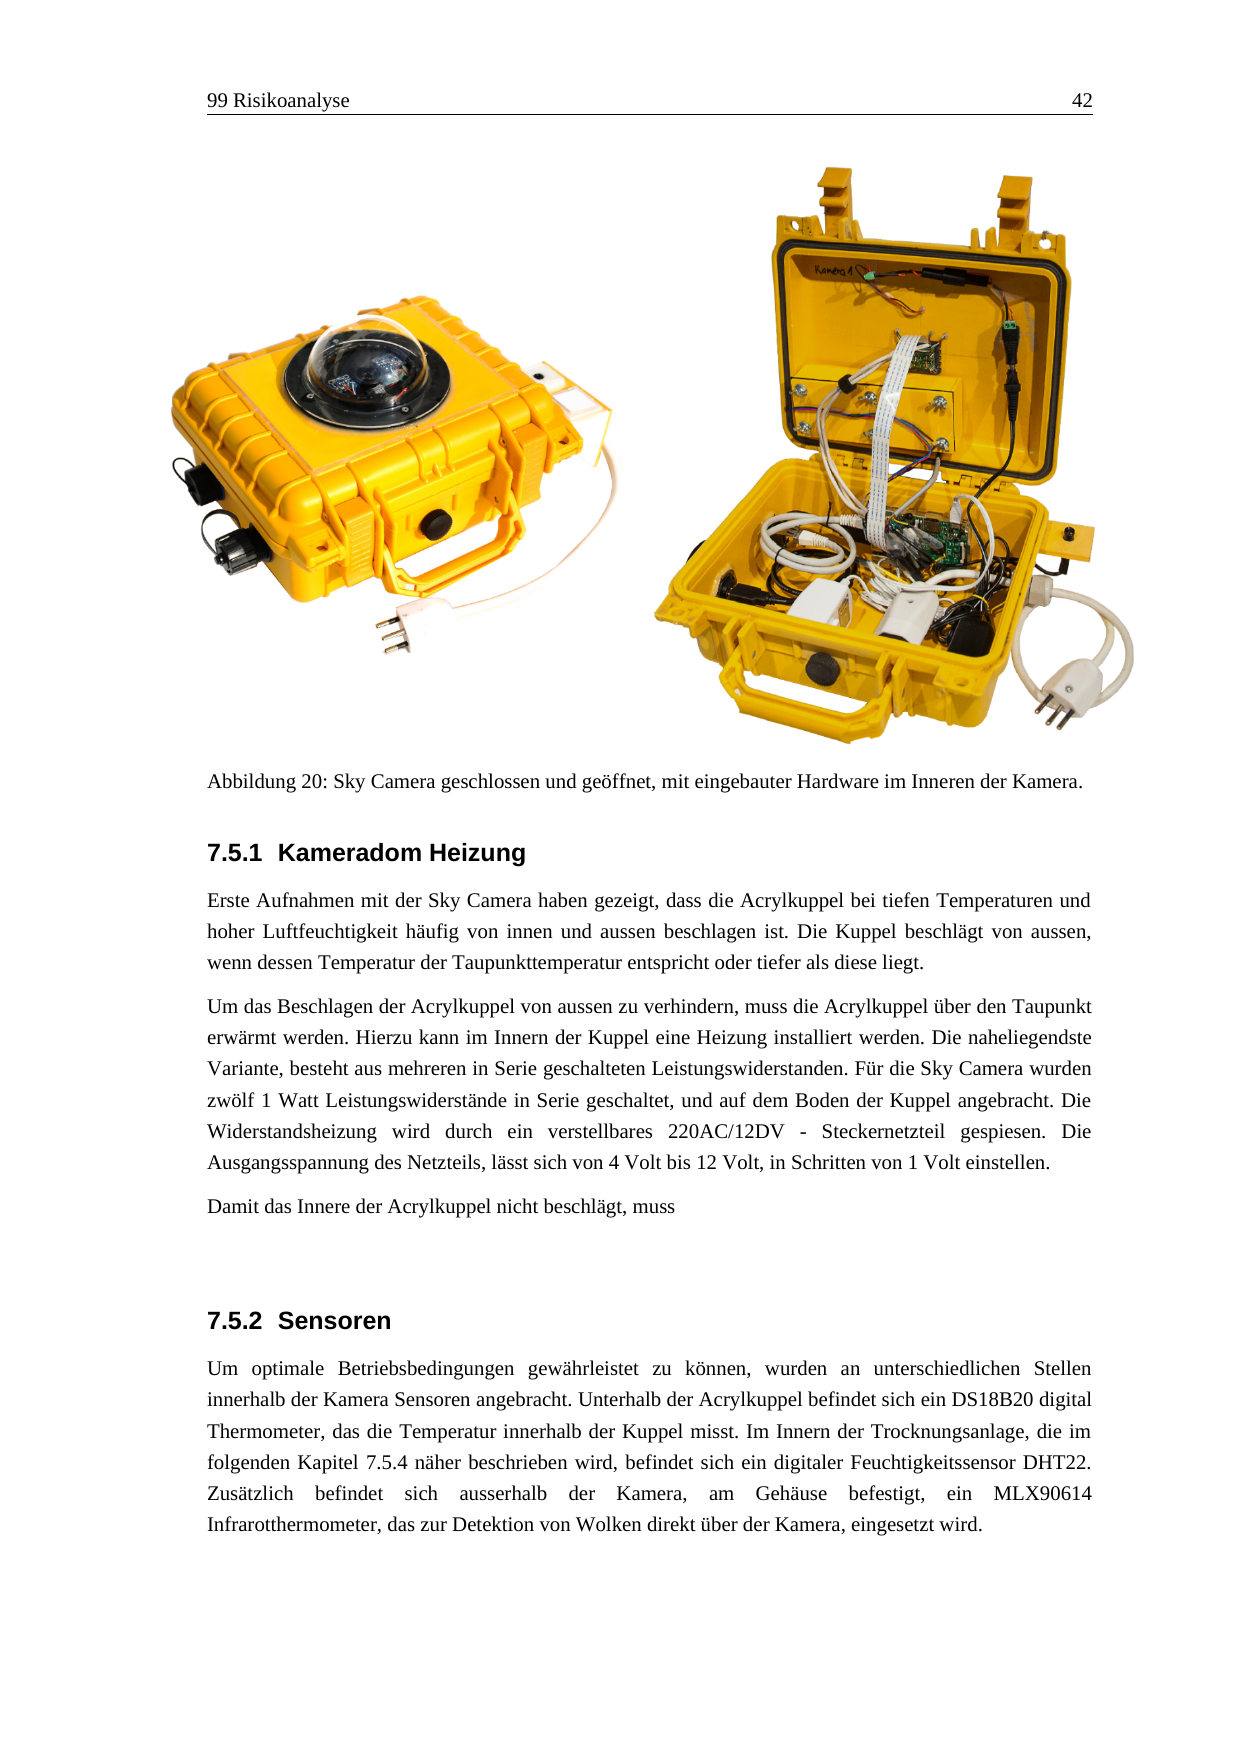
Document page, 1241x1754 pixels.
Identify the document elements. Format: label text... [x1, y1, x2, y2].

text Um optimale Betriebsbedingungen gewährleistet zu können, wurden an unterschiedlichen Stellen innerhalb der Kamera Sensoren angebracht. Unterhalb der Acrylkuppel befindet sich ein DS18B20 digital Thermometer, das die Temperatur innerhalb der Kuppel misst. Im Innern der Trocknungsanlage, die im folgenden Kapitel 7.5.3 näher beschrieben wird, befindet sich ein digitaler Feuchtigkeitssensor DHT22. Zusätzlich befindet sich ausserhalb der Kamera, am Gehäuse befestigt, ein MLX90614 Infrarotthermometer, das zur Detektion von Wolken direkt über der Kamera, eingesetzt wird. [207, 1356, 1093, 1536]
text Um das Beschlagen der Acrylkuppel von aussen zu verhindern, muss die Acrylkuppel über den Taupunkt erwärmt werden. Hierzu kann im Innern der Kuppel eine Heizung installiert werden. Die naheliegendste Variante, besteht aus mehreren in Serie geschalteten Leistungswiderstanden. Für die Sky Camera wurden zwölf 1 Watt Leistungswiderstände in Serie geschaltet, und auf dem Boden der Kuppel angebracht. Die Widerstandsheizung wird durch ein verstellbares 220AC/12DV - Steckernetzteil gespiesen. Die Ausgangsspannung des Netzteils, lässt sich von 4 Volt bis 12 Volt, in Schritten von 1 Volt einstellen. [207, 994, 1093, 1174]
table_header [635, 148, 1160, 756]
text Erste Aufnahmen mit der Sky Camera haben gezeigt, dass die Acrylkuppel bei tiefen Temperaturen und hoher Luftfeuchtigkeit häufig von innen und aussen beschlagen ist. Die Kuppel beschlägt von aussen, wenn dessen Temperatur der Taupunkttemperatur entspricht oder tiefer als diese liegt. [207, 887, 1093, 974]
picture [650, 160, 1140, 750]
table_header [162, 148, 634, 756]
text Damit das Innere der Acrylkuppel nicht beschlägt, muss [207, 1194, 1093, 1218]
subtitle Kameradom Heizung [207, 838, 1093, 866]
text Abbildung 20: Sky Camera geschlossen und geöffnet, mit eingebauter Hardware im Inneren der Kamera. [207, 769, 1093, 793]
subtitle Sensoren [207, 1306, 1093, 1335]
picture [161, 291, 625, 661]
